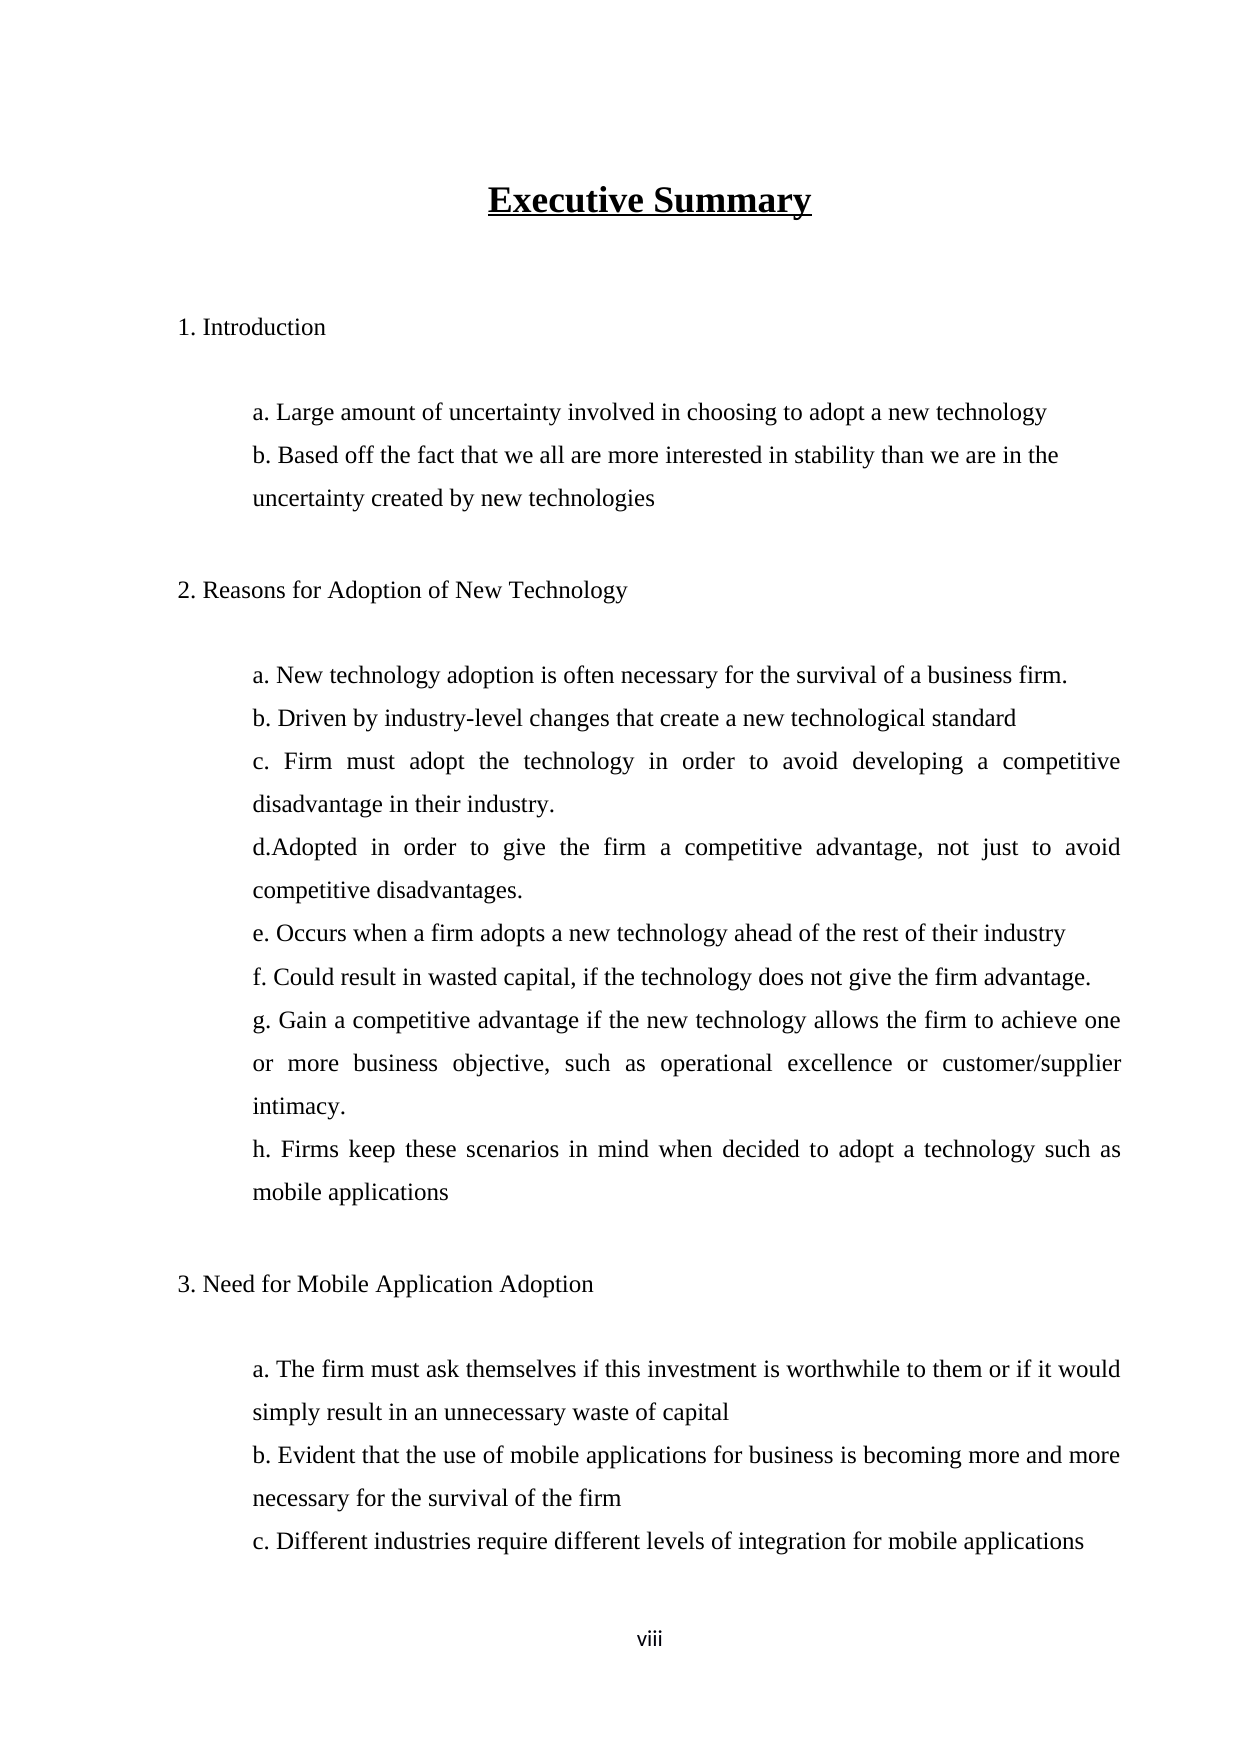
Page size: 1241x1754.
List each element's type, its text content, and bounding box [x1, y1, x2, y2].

text e. Occurs when a firm adopts a new technology ahead of the rest of their industry [177, 918, 1122, 947]
text Executive Summary [177, 177, 1122, 220]
text a. The firm must ask themselves if this investment is worthwhile to them or if it would simply result in an unnecessary waste of capital [252, 1354, 1122, 1426]
text b. Driven by industry-level changes that create a new technological standard [177, 703, 1122, 732]
text 2. Reasons for Adoption of New Technology [177, 575, 1122, 646]
text a. New technology adoption is often necessary for the survival of a business firm. [177, 660, 1122, 688]
text b. Based off the fact that we all are more interested in stability than we are in the uncertainty created by new technologies [252, 440, 1122, 512]
text a. Large amount of uncertainty involved in choosing to adopt a new technology [177, 397, 1122, 426]
text d.Adopted in order to give the firm a competitive advantage, not just to avoid competitive disadvantages. [252, 832, 1122, 904]
text g. Gain a competitive advantage if the new technology allows the firm to achieve one or more business objective, such as operational excellence or customer/supplier intimacy. [252, 1005, 1122, 1120]
text b. Evident that the use of mobile applications for business is becoming more and more necessary for the survival of the firm [252, 1440, 1122, 1512]
text h. Firms keep these scenarios in mind when decided to adopt a technology such as mobile applications [252, 1134, 1122, 1206]
text c. Different industries require different levels of integration for mobile applications [177, 1526, 1122, 1555]
text f. Could result in wasted capital, if the technology does not give the firm advantage. [177, 962, 1122, 990]
text c. Firm must adopt the technology in order to avoid developing a competitive disadvantage in their industry. [252, 746, 1122, 818]
text 1. Introduction [177, 312, 1122, 383]
text 3. Need for Mobile Application Adoption [177, 1269, 1122, 1340]
